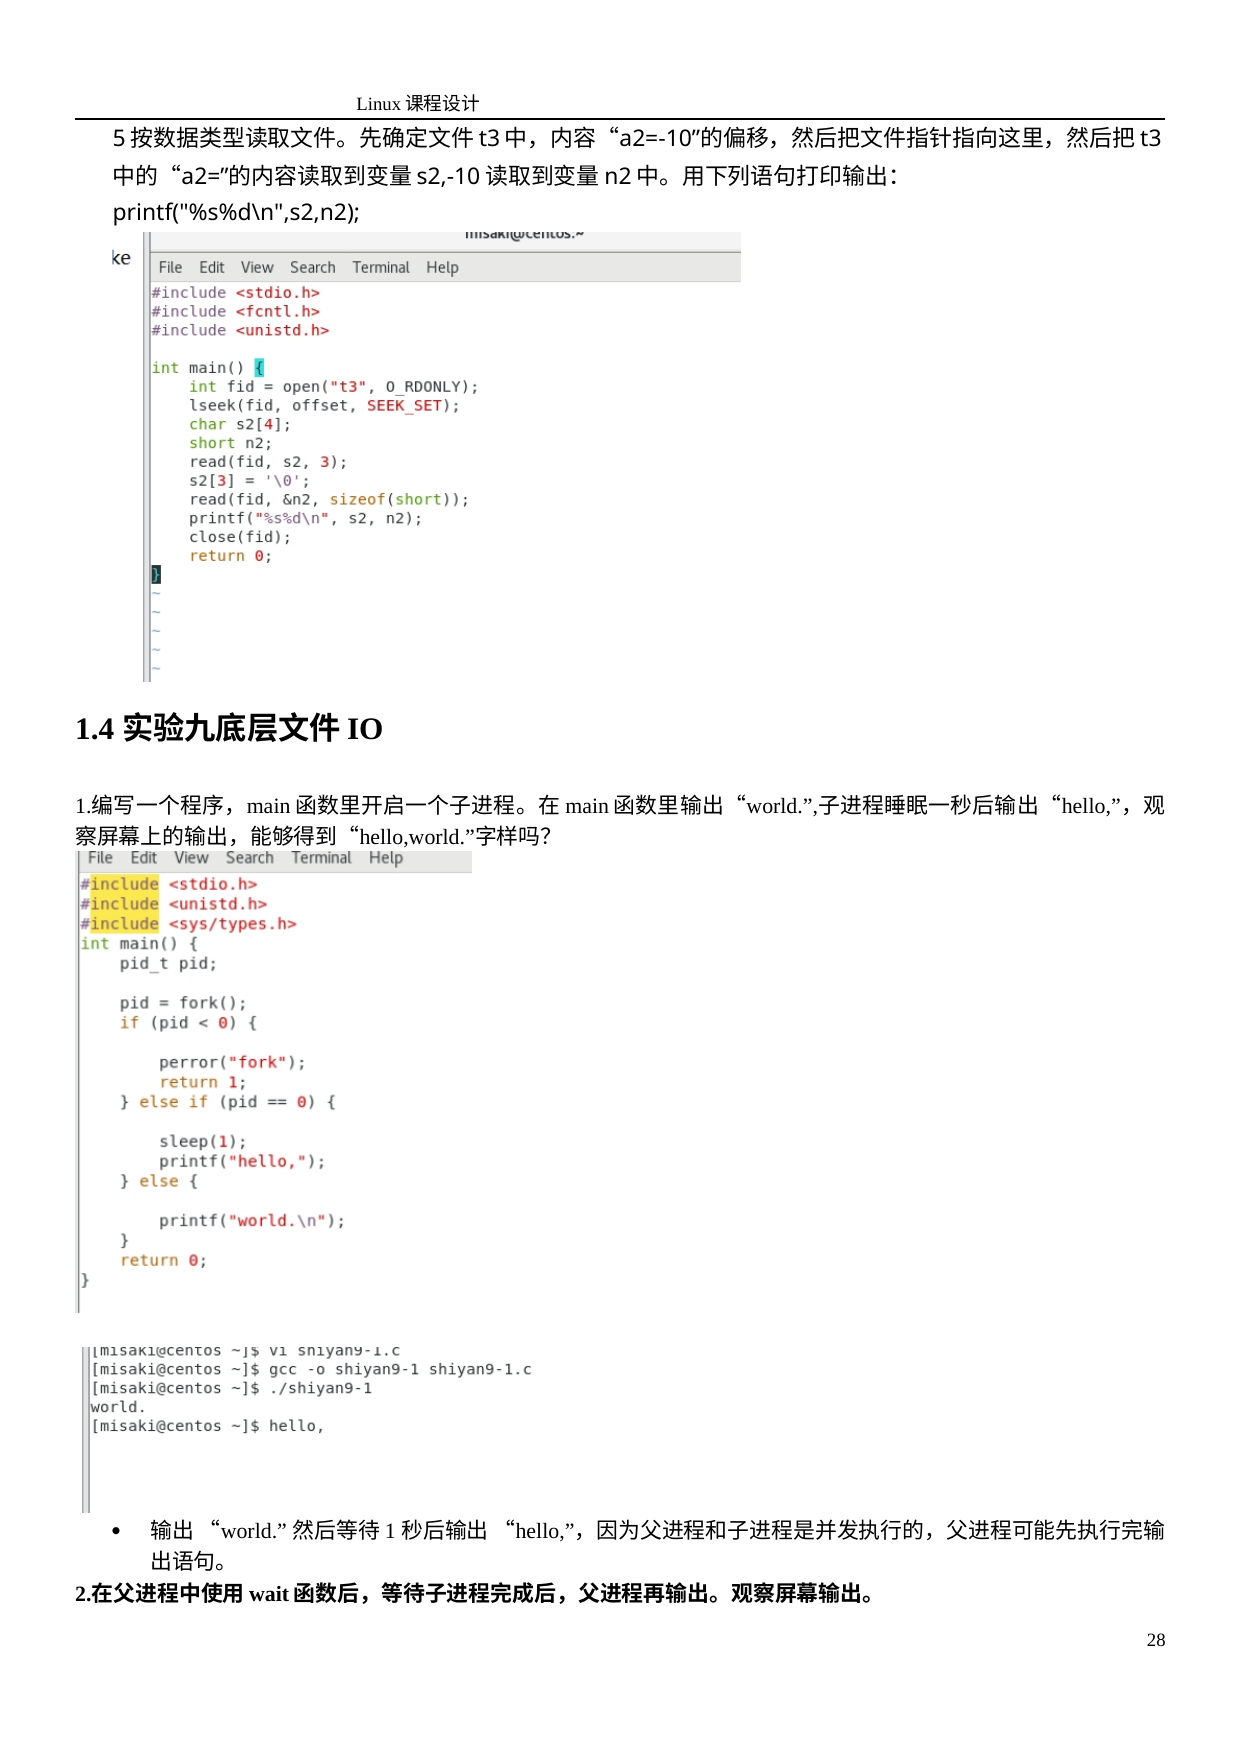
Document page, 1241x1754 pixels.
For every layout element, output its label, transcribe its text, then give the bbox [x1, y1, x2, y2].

text 1.编写一个程序，main函数里开启一个子进程。在main函数里输出“world.”,子进程睡眠一秒后输出“hello,”，观察屏幕上的输出，能够得到“hello,world.”字样吗？ [75, 788, 1165, 851]
picture [75, 1347, 625, 1513]
text 2.在父进程中使用wait函数后，等待子进程完成后，父进程再输出。观察屏幕输出。 [75, 1576, 1165, 1608]
text 5按数据类型读取文件。先确定文件t3中，内容“a2=-10”的偏移，然后把文件指针指向这里，然后把t3中的“a2=”的内容读取到变量s2,-10读取到变量n2中。用下列语句打印输出： [112, 120, 1165, 191]
text printf("%s%d\n",s2,n2); [112, 196, 1165, 227]
picture [112, 232, 742, 682]
list 输出 “world.” 然后等待 1 秒后输出 “hello,”，因为父进程和子进程是并发执行的，父进程可能先执行完输出语句。 [112, 1513, 1165, 1576]
subtitle 实验九底层文件IO [75, 703, 1165, 748]
picture [75, 851, 473, 1314]
